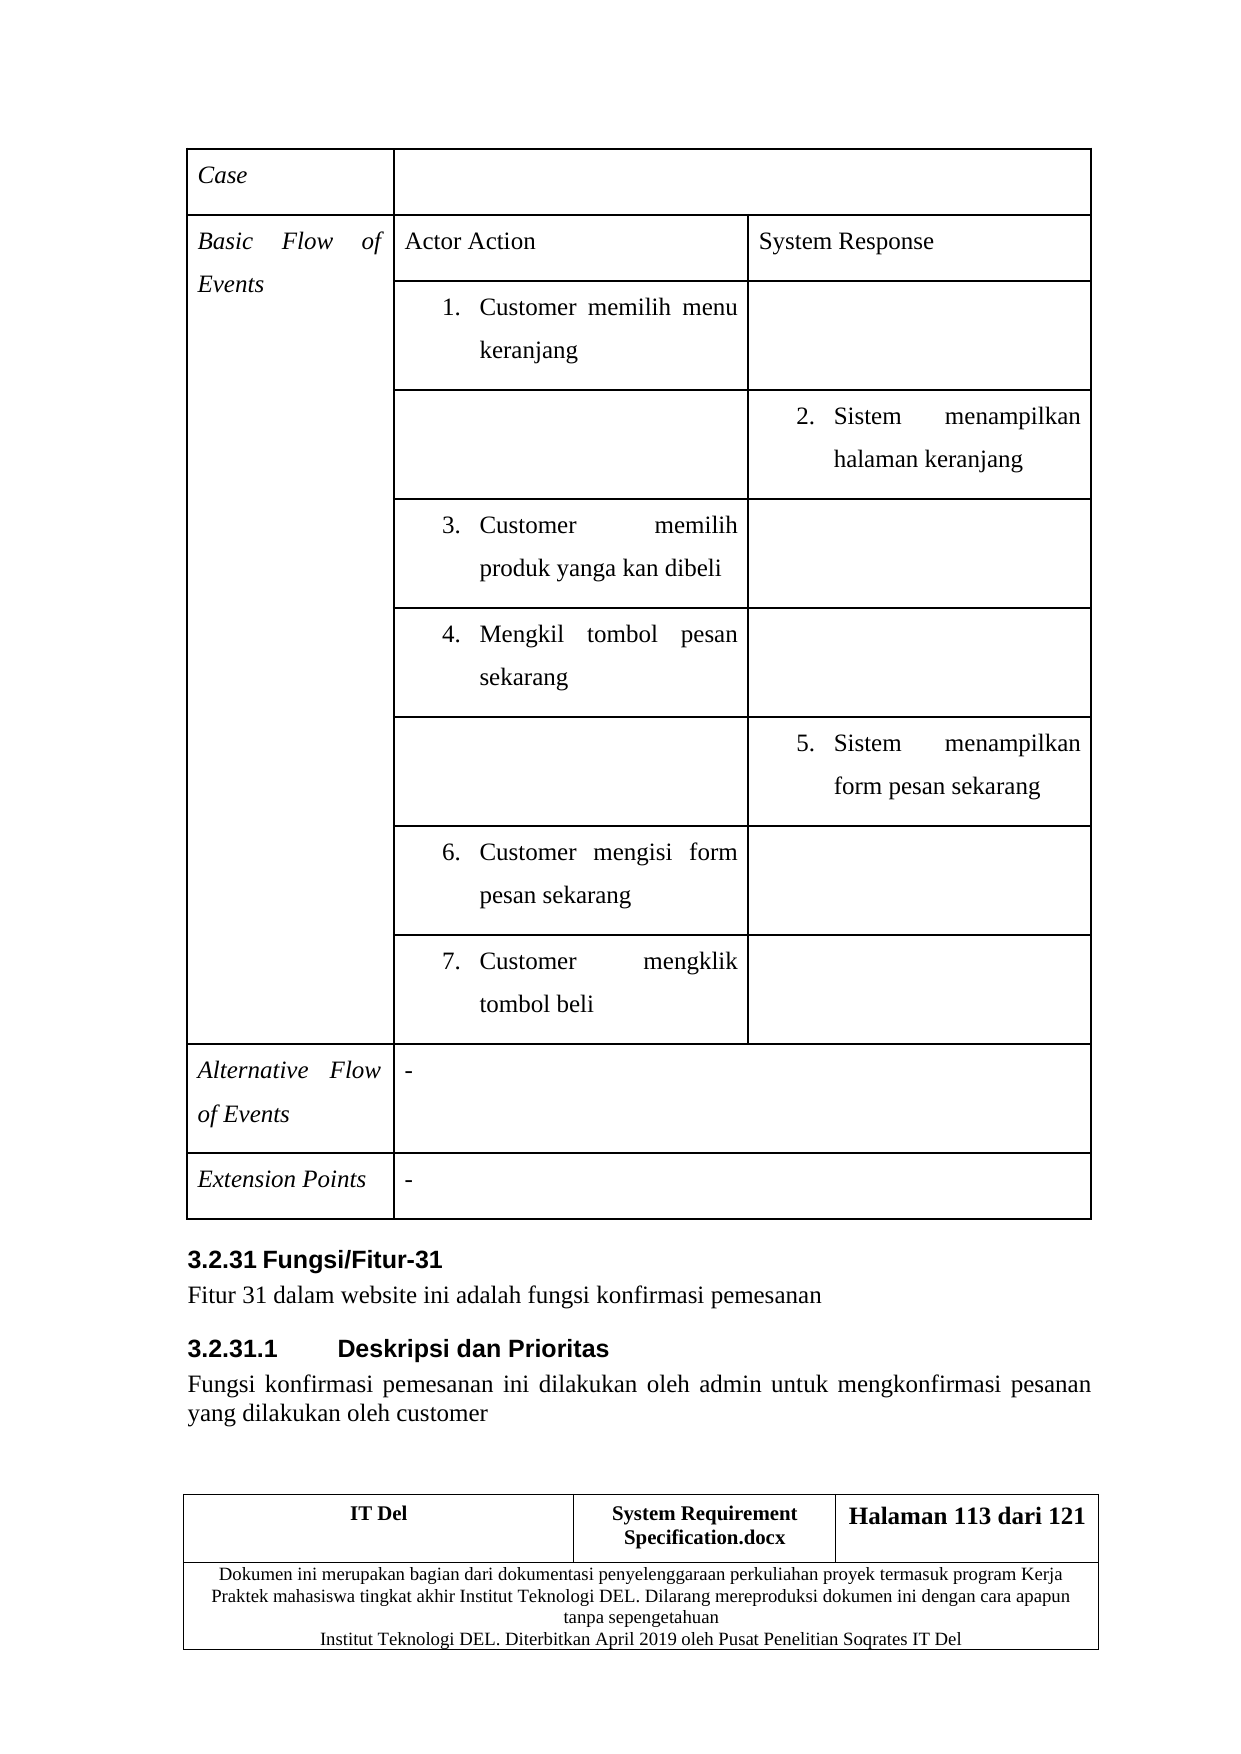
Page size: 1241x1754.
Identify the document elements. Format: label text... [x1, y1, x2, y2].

table_cell - [395, 1154, 1090, 1218]
table_cell Actor Action [395, 216, 747, 279]
table_cell [749, 609, 1090, 716]
table_cell Sistem menampilkan halaman keranjang [749, 391, 1090, 498]
table_cell Sistem menampilkan form pesan sekarang [749, 718, 1090, 825]
table_cell Customer mengisi form pesan sekarang [395, 827, 747, 934]
text Fungsi konfirmasi pemesanan ini dilakukan oleh admin untuk mengkonfirmasi pesanan yang dilakukan oleh customer [187, 1369, 1092, 1426]
table_cell Alternative Flow of Events [188, 1045, 393, 1152]
table_cell - [395, 1045, 1090, 1152]
table_cell Extension Points [188, 1154, 393, 1218]
table_cell System Response [749, 216, 1090, 279]
table_cell [395, 718, 747, 825]
table_cell Basic Flow of Events [188, 216, 393, 1043]
table_cell [749, 282, 1090, 389]
subtitle Fungsi/Fitur-31 [187, 1245, 1092, 1274]
subtitle Deskripsi dan Prioritas [187, 1334, 1092, 1363]
table_cell - [395, 150, 1090, 214]
table_cell Customer mengklik tombol beli [395, 936, 747, 1043]
table_cell Customer memilih produk yanga kan dibeli [395, 500, 747, 607]
table_cell Included Use Case [188, 150, 393, 214]
table_cell [395, 391, 747, 498]
table_cell [749, 500, 1090, 607]
table_cell [749, 936, 1090, 1043]
table_cell Mengkil tombol pesan sekarang [395, 609, 747, 716]
table_cell Customer memilih menu keranjang [395, 282, 747, 389]
table_cell [749, 827, 1090, 934]
text Fitur 31 dalam website ini adalah fungsi konfirmasi pemesanan [187, 1280, 1092, 1309]
